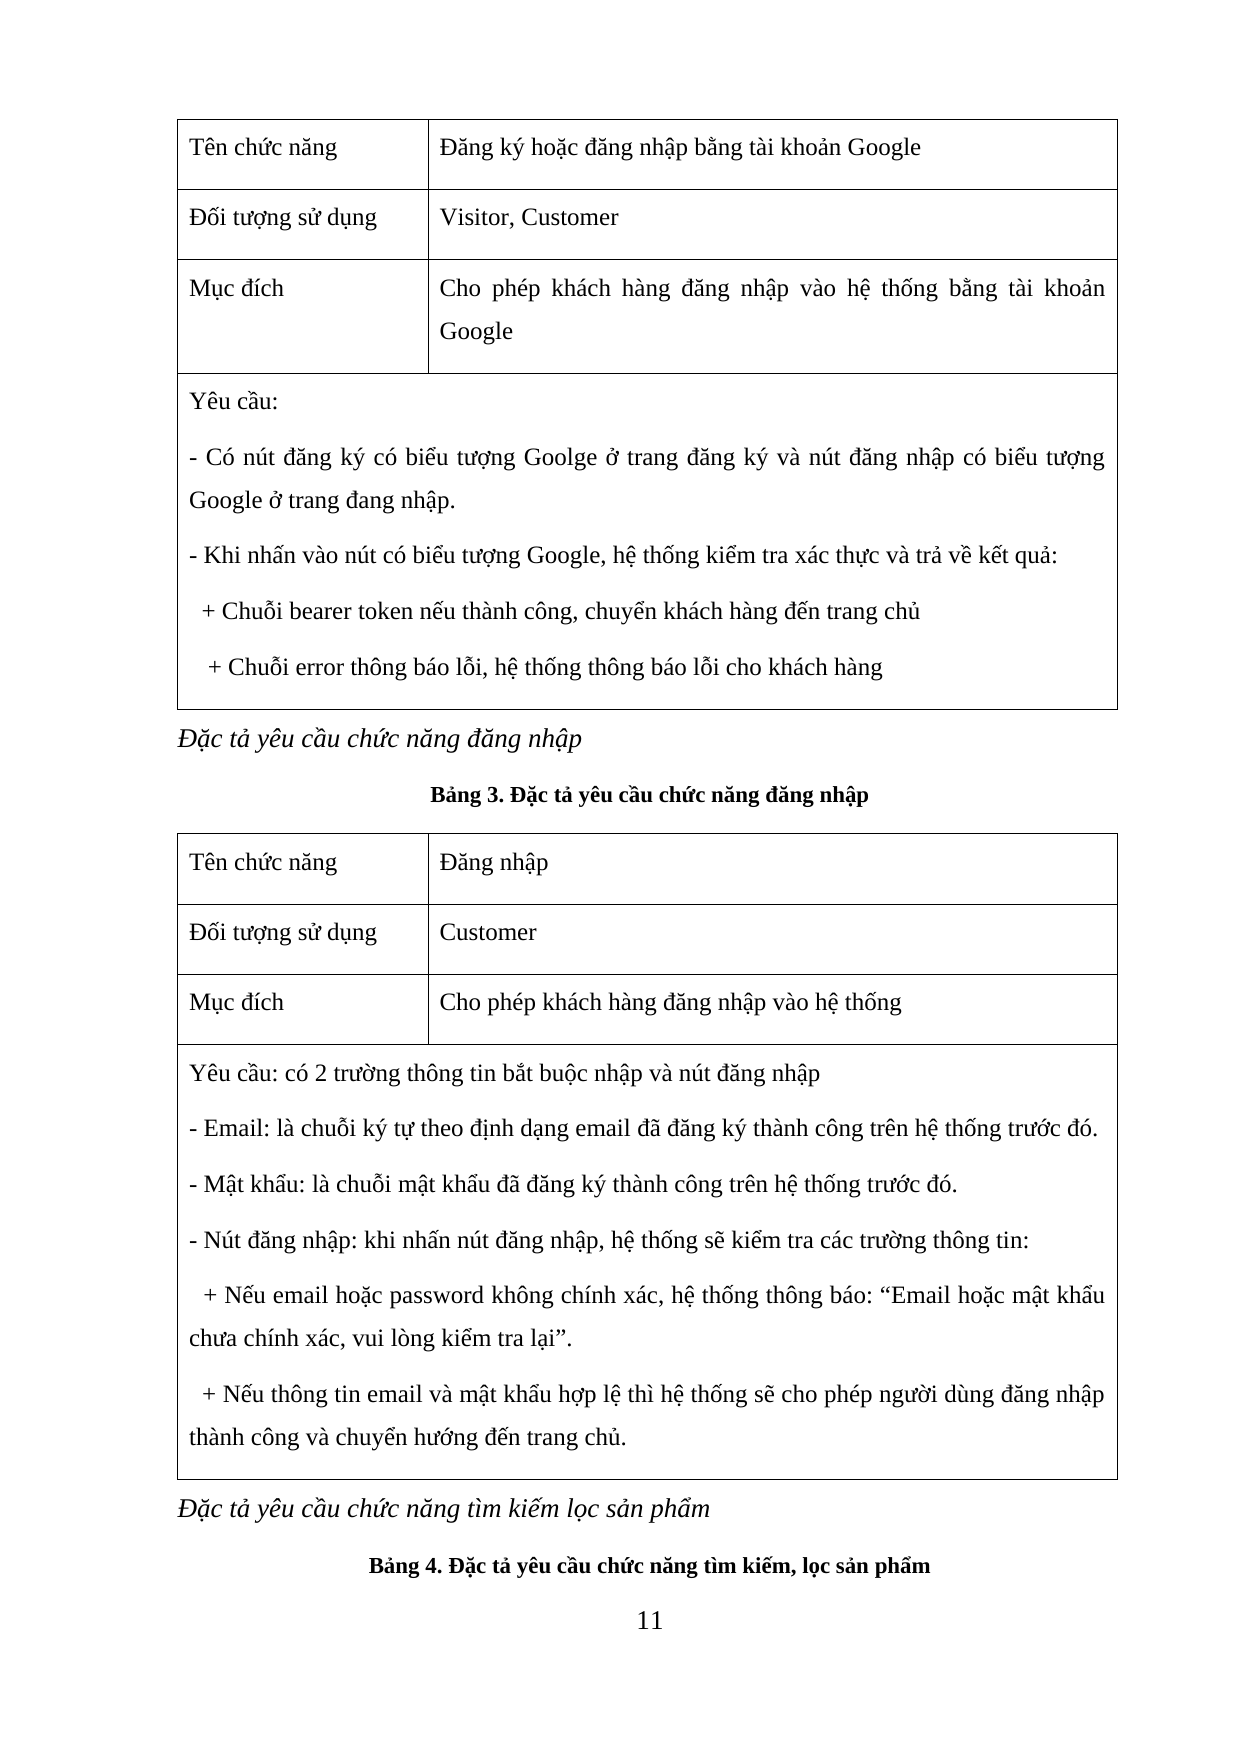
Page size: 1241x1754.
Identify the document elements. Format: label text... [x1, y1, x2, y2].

table_cell Customer [429, 905, 1117, 974]
table_cell Visitor, Customer [429, 190, 1117, 259]
table_header Đăng ký hoặc đăng nhập bằng tài khoản Google [429, 120, 1117, 189]
table_cell Mục đích [178, 260, 428, 373]
table_header Tên chức năng [178, 120, 428, 189]
table_cell Yêu cầu: có 2 trường thông tin bắt buộc nhập và nút đăng nhập - Email: là chuỗi ký tự theo định dạng email đã đăng ký thành công trên hệ thống trước đó. - Mật khẩu: là chuỗi mật khẩu đã đăng ký thành công trên hệ thống trước đó. - Nút đăng nhập: khi nhấn nút đăng nhập, hệ thống sẽ kiểm tra các trường thông tin: + Nếu email hoặc password không chính xác, hệ thống thông báo: “Email hoặc mật khẩu chưa chính xác, vui lòng kiểm tra lại”. + Nếu thông tin email và mật khẩu hợp lệ thì hệ thống sẽ cho phép người dùng đăng nhập thành công và chuyển hướng đến trang chủ. [178, 1045, 1117, 1479]
table_header Đăng nhập [429, 834, 1117, 904]
table_cell Yêu cầu: - Có nút đăng ký có biểu tượng Goolge ở trang đăng ký và nút đăng nhập có biểu tượng Google ở trang đang nhập. - Khi nhấn vào nút có biểu tượng Google, hệ thống kiểm tra xác thực và trả về kết quả: + Chuỗi bearer token nếu thành công, chuyển khách hàng đến trang chủ + Chuỗi error thông báo lỗi, hệ thống thông báo lỗi cho khách hàng [178, 374, 1117, 709]
subtitle Đặc tả yêu cầu chức năng tìm kiếm lọc sản phẩm [177, 1492, 1122, 1524]
table_header Tên chức năng [178, 834, 428, 904]
subtitle Đặc tả yêu cầu chức năng đăng nhập [177, 722, 1122, 753]
table_cell Đối tượng sử dụng [178, 190, 428, 259]
table_cell Cho phép khách hàng đăng nhập vào hệ thống bằng tài khoản Google [429, 260, 1117, 373]
table_cell Mục đích [178, 975, 428, 1044]
table_cell Cho phép khách hàng đăng nhập vào hệ thống [429, 975, 1117, 1044]
table_cell Đối tượng sử dụng [178, 905, 428, 974]
